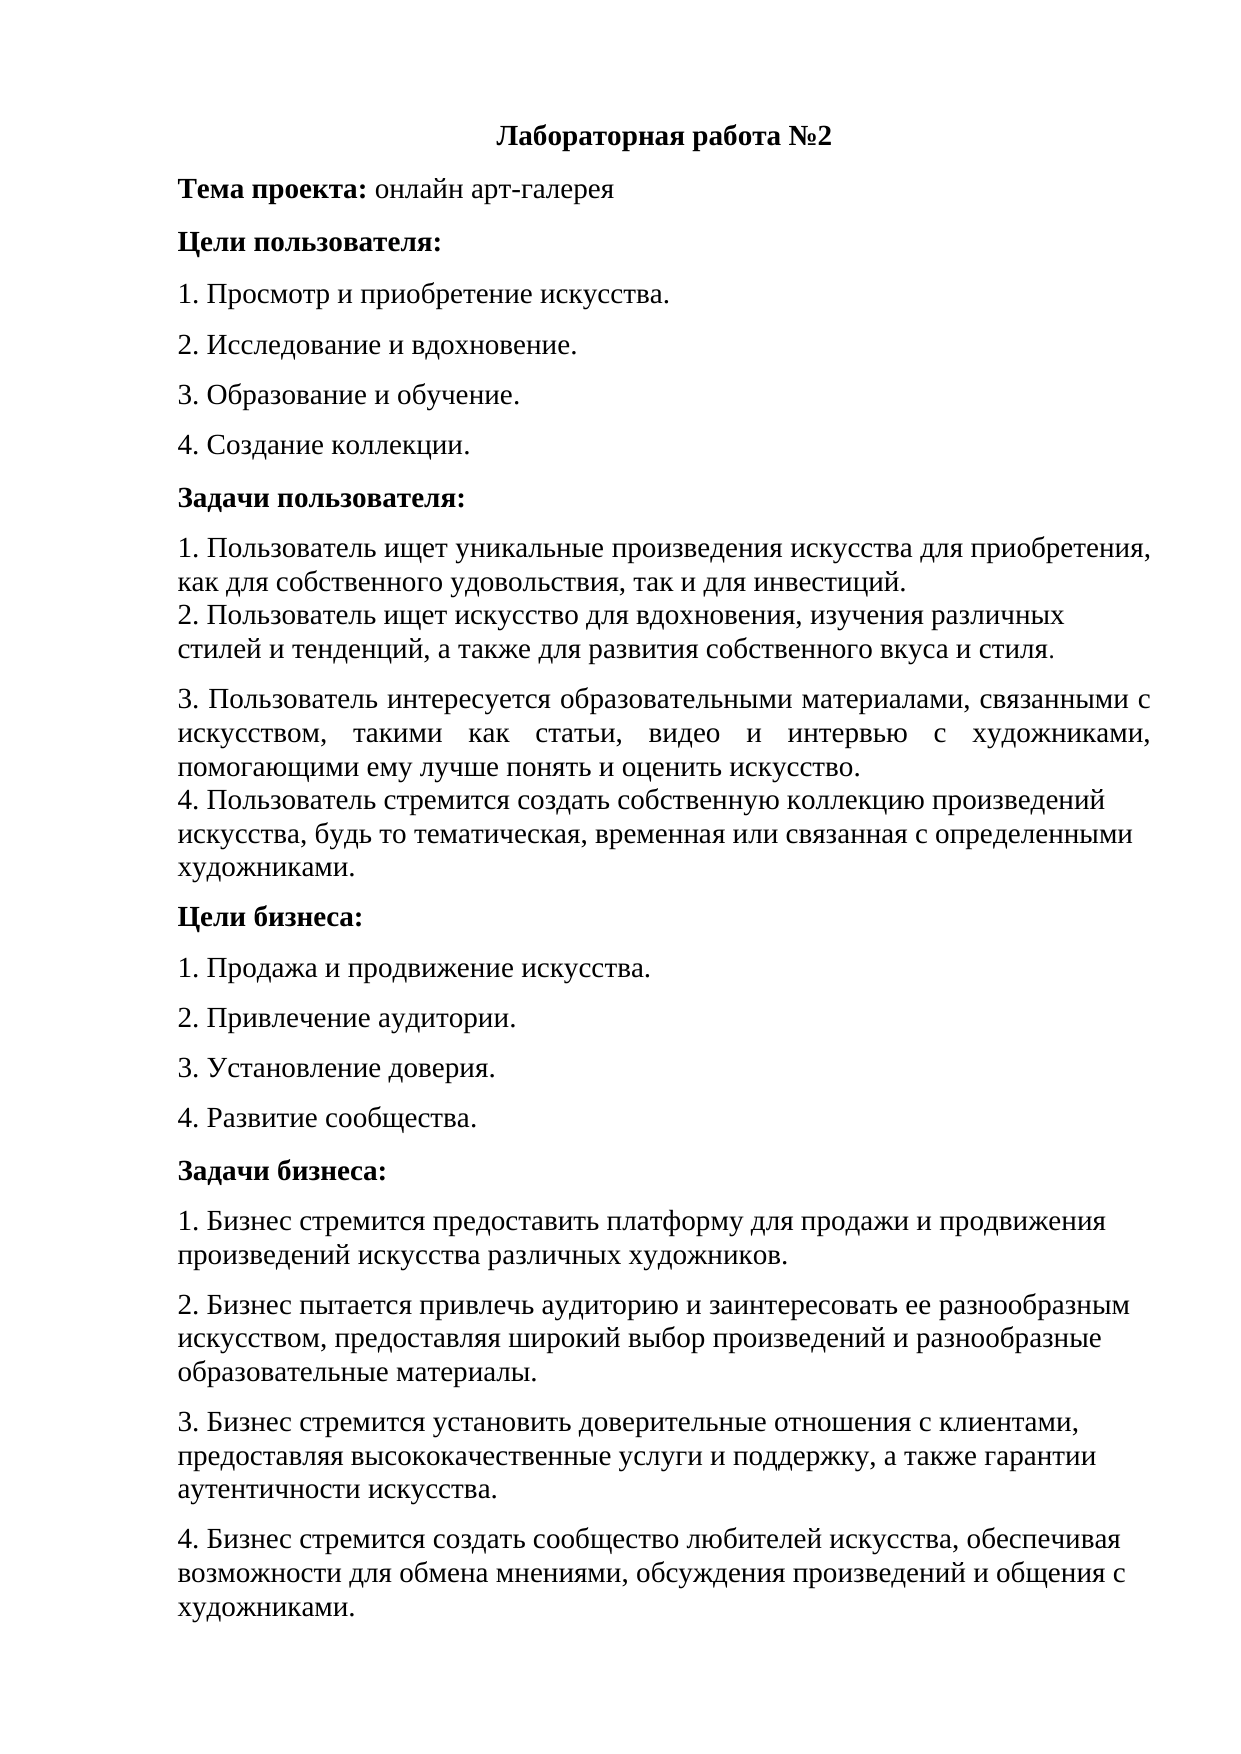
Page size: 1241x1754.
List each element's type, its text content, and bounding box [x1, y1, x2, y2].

text Цели бизнеса: [177, 899, 1152, 933]
text 1. Пользователь ищет уникальные произведения искусства для приобретения, как для собственного удовольствия, так и для инвестиций. [177, 530, 1152, 597]
text Лабораторная работа №2 [177, 118, 1152, 152]
text 4. Пользователь стремится создать собственную коллекцию произведений искусства, будь то тематическая, временная или связанная с определенными художниками. [177, 782, 1152, 883]
text 2. Исследование и вдохновение. [177, 327, 1152, 360]
text 1. Просмотр и приобретение искусства. [177, 277, 1152, 310]
text 4. Развитие сообщества. [177, 1100, 1152, 1134]
text 3. Образование и обучение. [177, 377, 1152, 411]
text Задачи бизнеса: [177, 1153, 1152, 1187]
text 1. Бизнес стремится предоставить платформу для продажи и продвижения произведений искусства различных художников. [177, 1203, 1152, 1270]
text Задачи пользователя: [177, 480, 1152, 513]
text 2. Бизнес пытается привлечь аудиторию и заинтересовать ее разнообразным искусством, предоставляя широкий выбор произведений и разнообразные образовательные материалы. [177, 1287, 1152, 1388]
text 3. Бизнес стремится установить доверительные отношения с клиентами, предоставляя высококачественные услуги и поддержку, а также гарантии аутентичности искусства. [177, 1404, 1152, 1505]
text Тема проекта: онлайн арт-галерея [177, 171, 1152, 204]
text 4. Бизнес стремится создать сообщество любителей искусства, обеспечивая возможности для обмена мнениями, обсуждения произведений и общения с художниками. [177, 1522, 1152, 1622]
text 4. Создание коллекции. [177, 427, 1152, 461]
text 2. Пользователь ищет искусство для вдохновения, изучения различных стилей и тенденций, а также для развития собственного вкуса и стиля. [177, 597, 1152, 665]
text Цели пользователя: [177, 224, 1152, 257]
text 2. Привлечение аудитории. [177, 1000, 1152, 1033]
text 3. Установление доверия. [177, 1050, 1152, 1084]
text 3. Пользователь интересуется образовательными материалами, связанными с искусством, такими как статьи, видео и интервью с художниками, помогающими ему лучше понять и оценить искусство. [177, 682, 1152, 782]
text 1. Продажа и продвижение искусства. [177, 950, 1152, 983]
